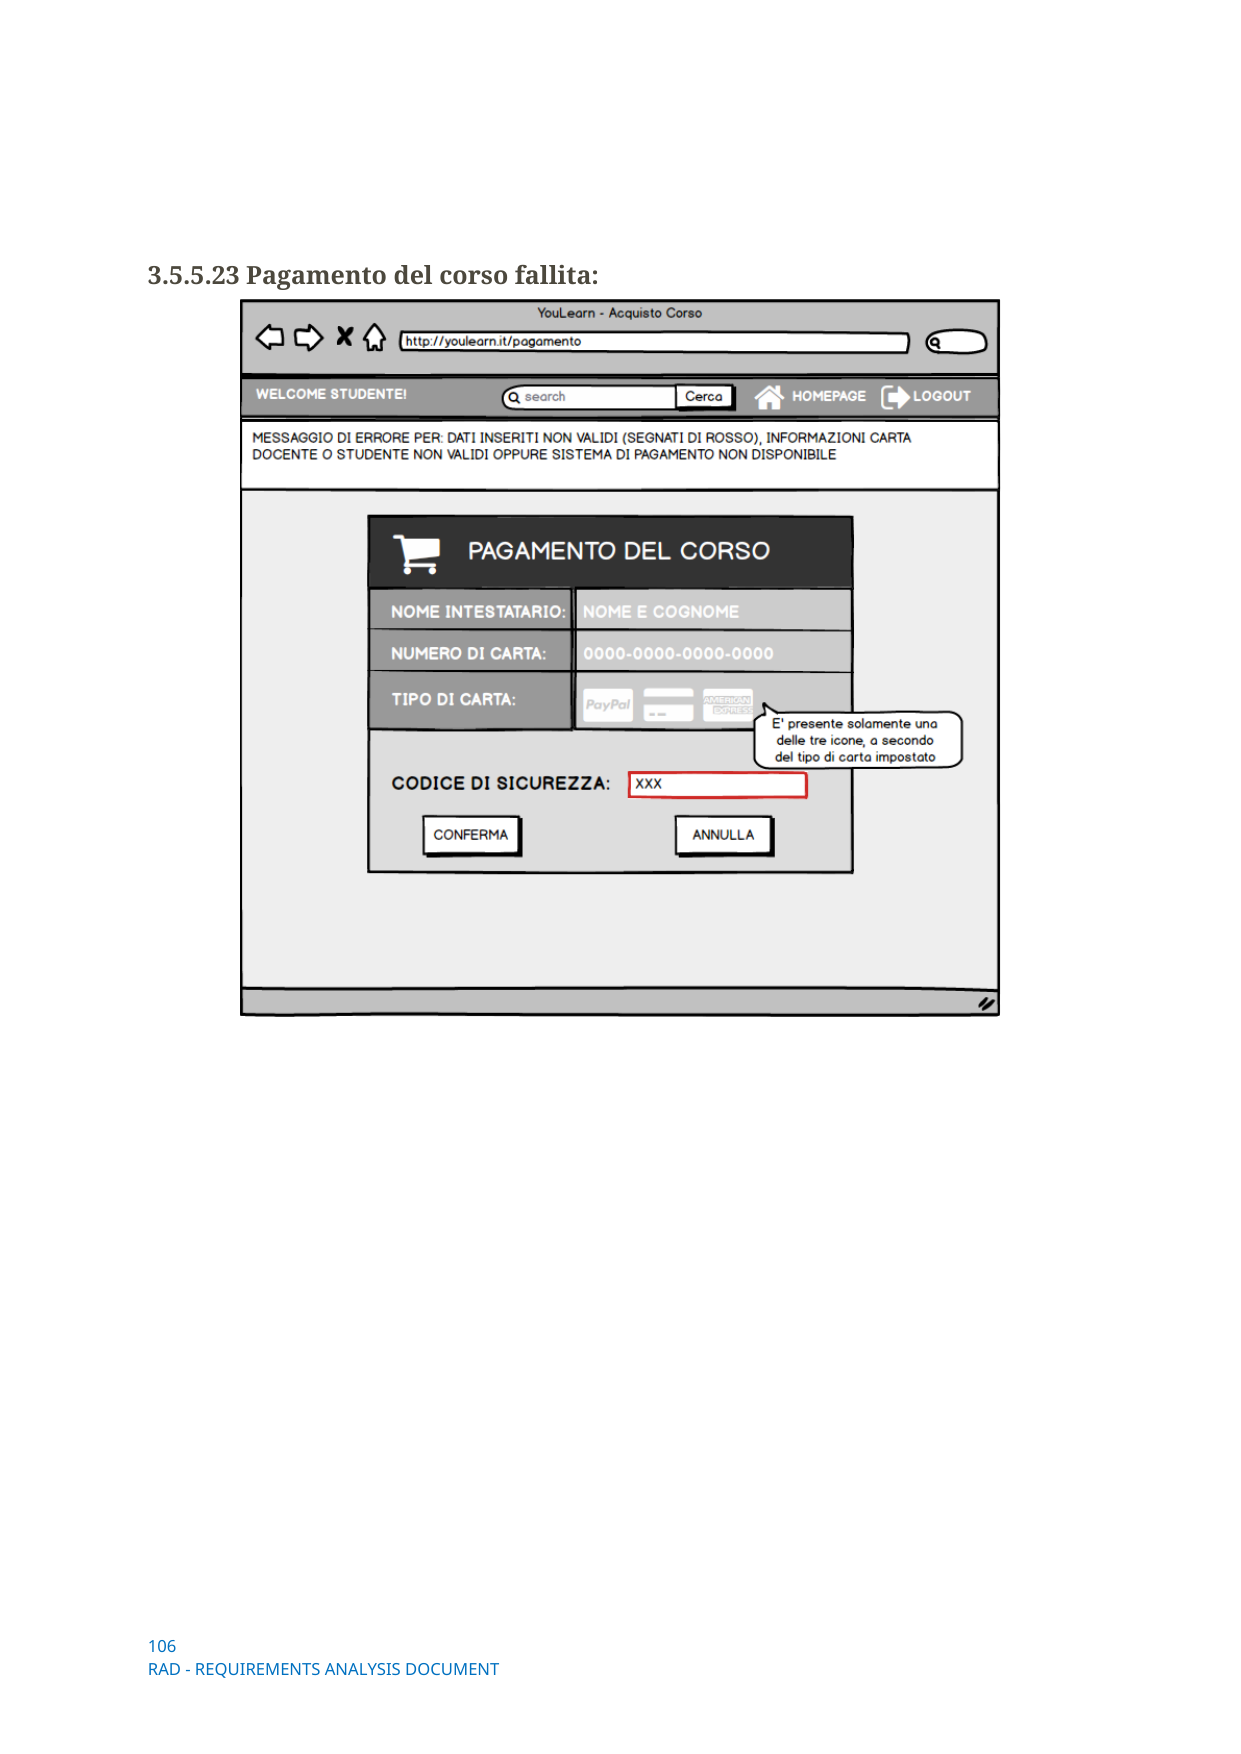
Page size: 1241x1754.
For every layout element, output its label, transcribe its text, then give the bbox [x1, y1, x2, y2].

picture [240, 299, 1001, 1017]
subtitle 3.5.5.23 Pagamento del corso fallita: [148, 257, 1092, 291]
